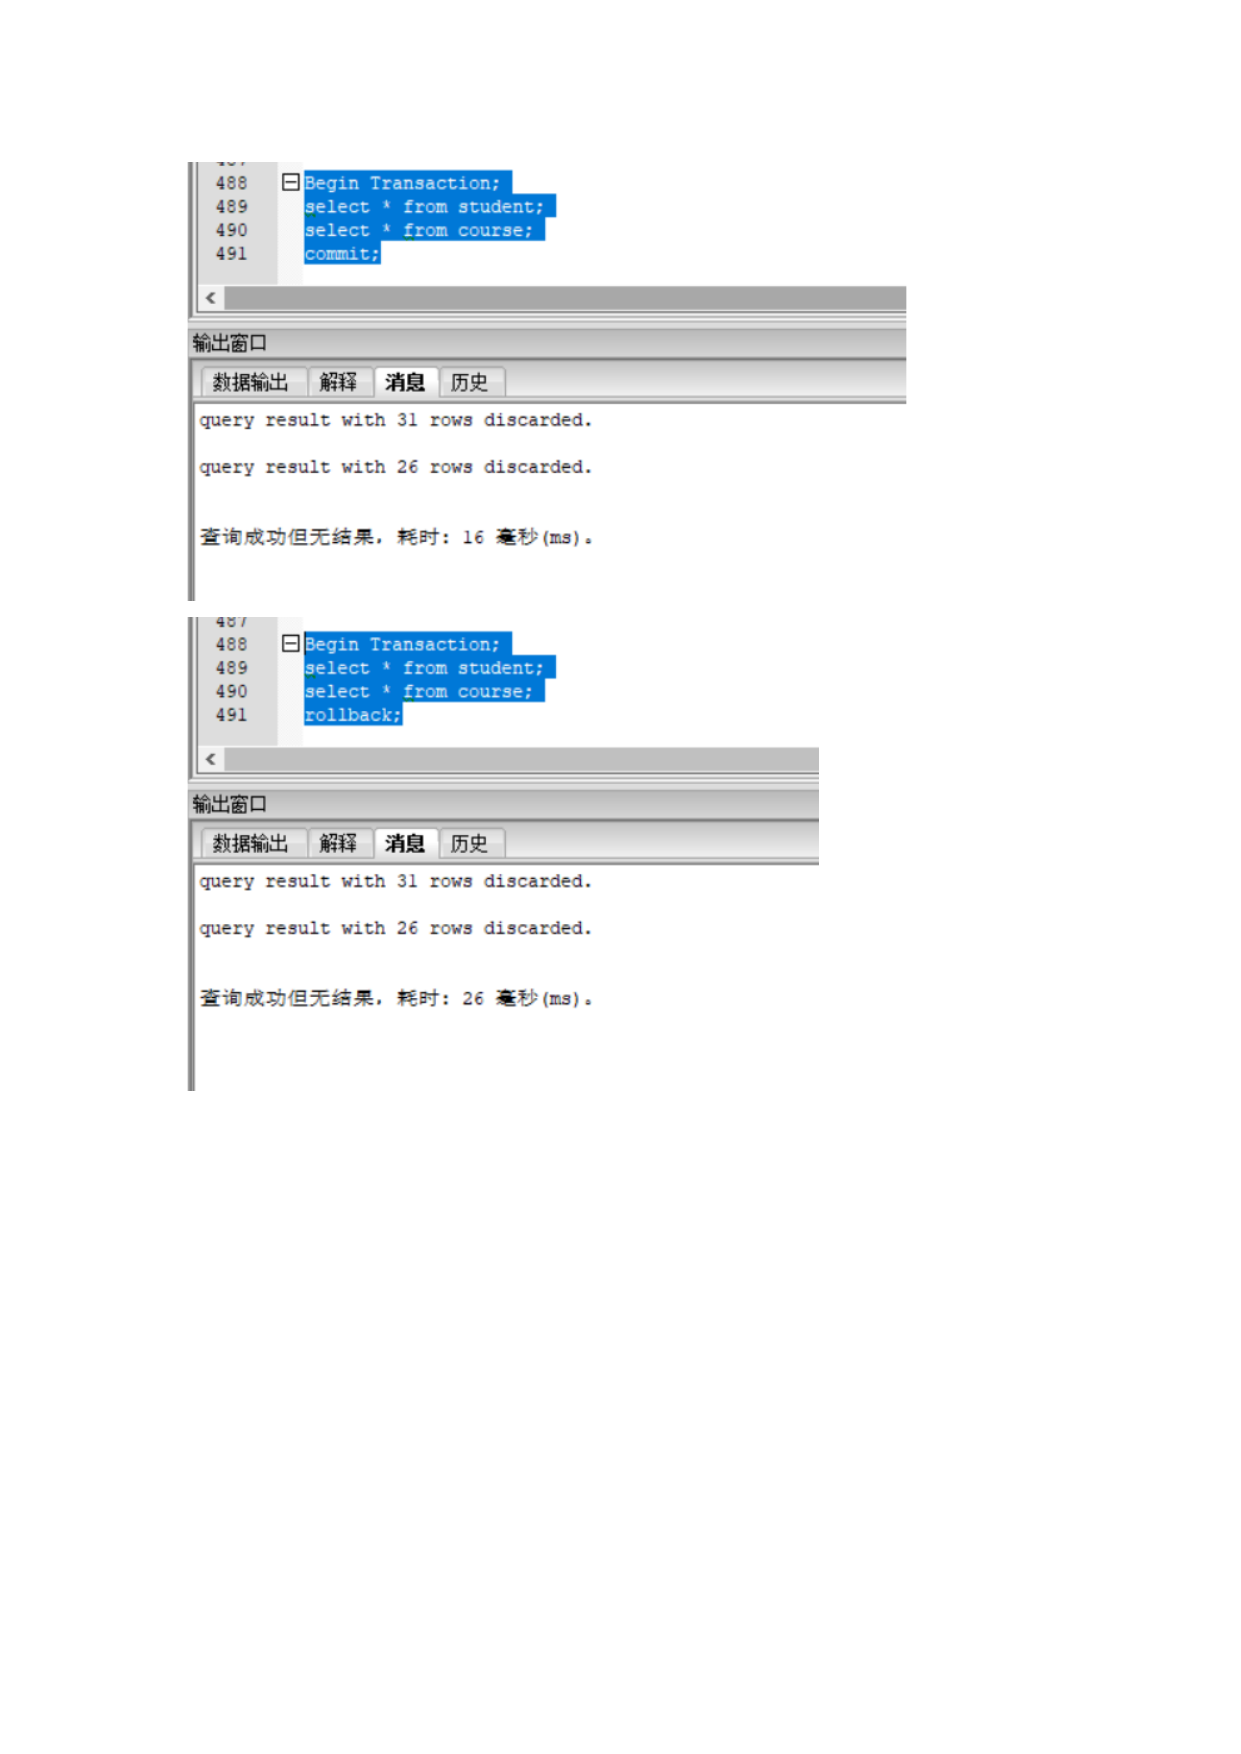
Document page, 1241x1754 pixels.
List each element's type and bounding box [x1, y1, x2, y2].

picture [187, 162, 907, 601]
picture [187, 617, 819, 1091]
